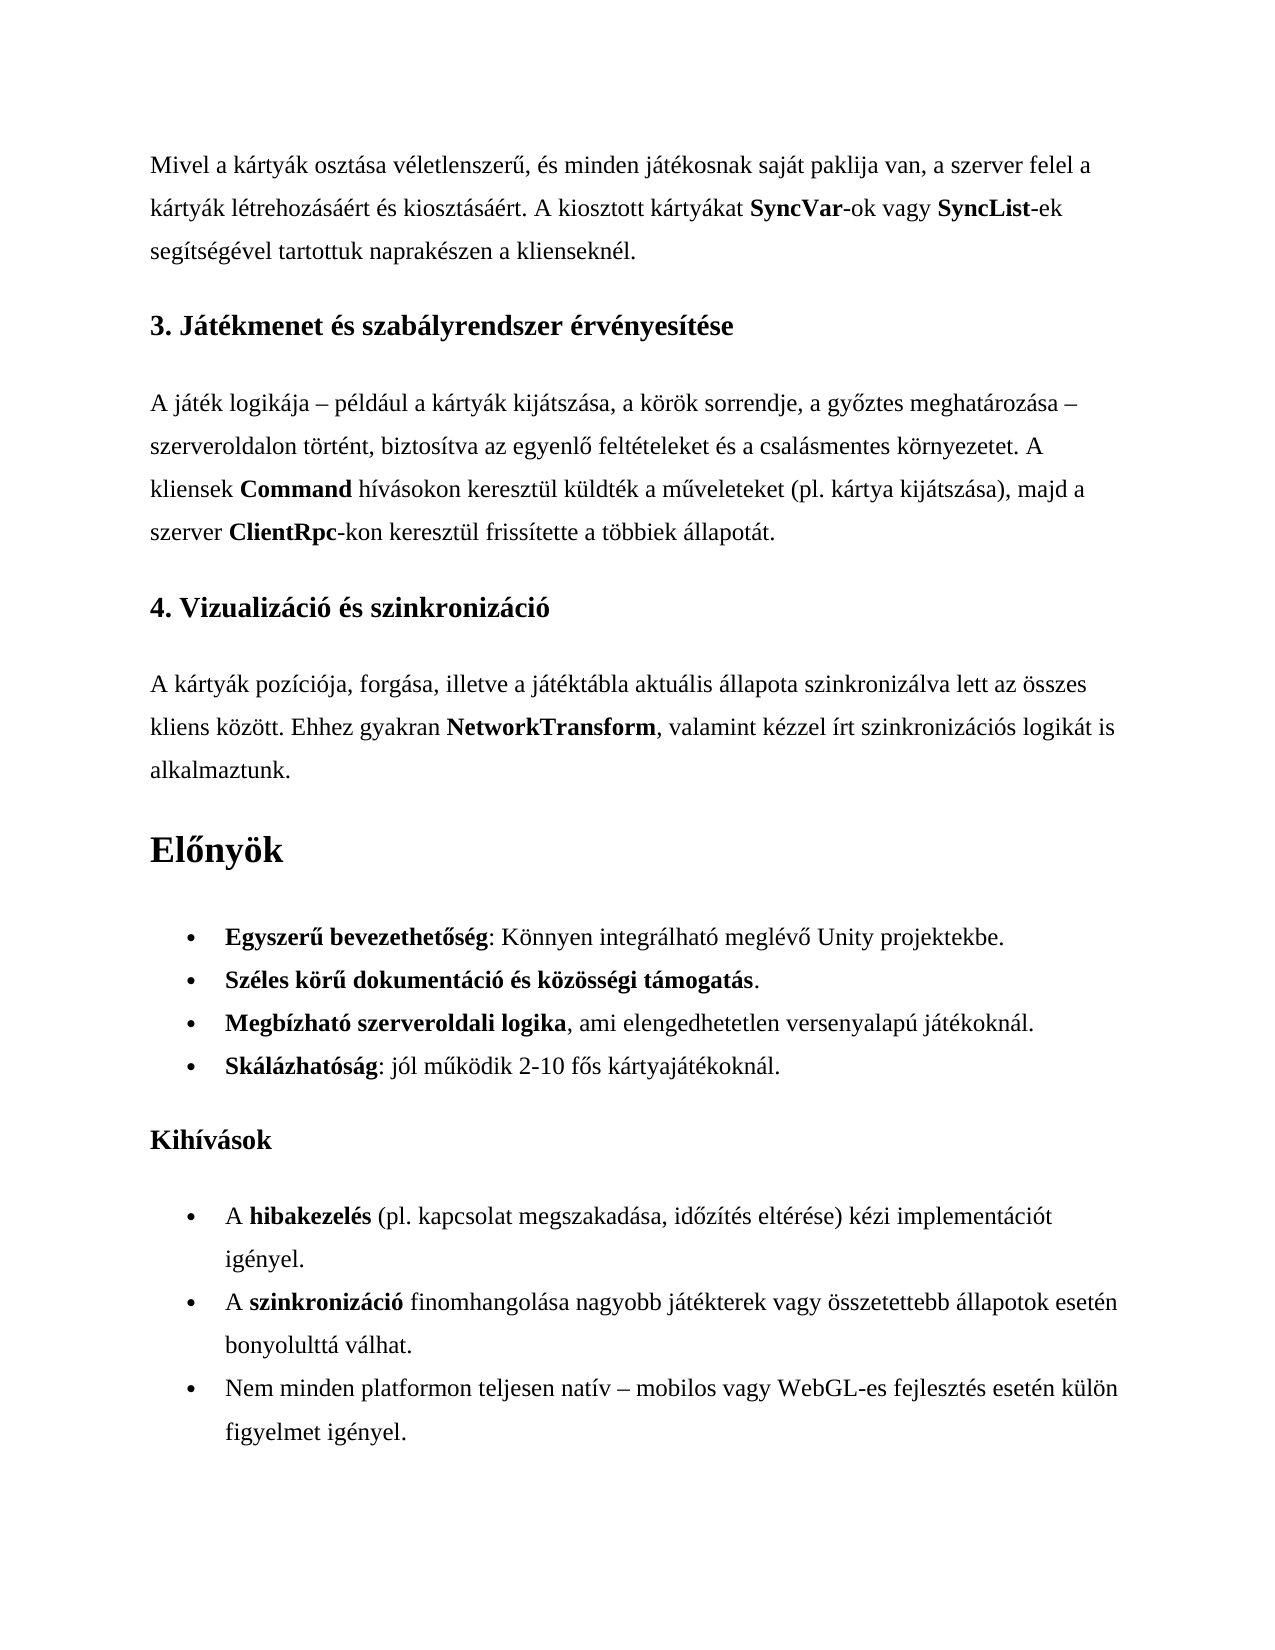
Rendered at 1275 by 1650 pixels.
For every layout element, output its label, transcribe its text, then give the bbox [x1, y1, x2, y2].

text Mivel a kártyák osztása véletlenszerű, és minden játékosnak saját paklija van, a szerver felel a kártyák létrehozásáért és kiosztásáért. A kiosztott kártyákat SyncVar-ok vagy SyncList-ek segítségével tartottuk naprakészen a klienseknél. [150, 150, 1125, 265]
text Előnyök [150, 828, 1125, 871]
text 4. Vizualizáció és szinkronizáció [150, 590, 1125, 623]
list A szinkronizáció finomhangolása nagyobb játékterek vagy összetettebb állapotok esetén bonyolulttá válhat. [187, 1287, 1125, 1359]
list A hibakezelés (pl. kapcsolat megszakadása, időzítés eltérése) kézi implementációt igényel. [187, 1201, 1125, 1273]
list Megbízható szerveroldali logika, ami elengedhetetlen versenyalapú játékoknál. [187, 1008, 1125, 1037]
text A játék logikája – például a kártyák kijátszása, a körök sorrendje, a győztes meghatározása – szerveroldalon történt, biztosítva az egyenlő feltételeket és a csalásmentes környezetet. A kliensek Command hívásokon keresztül küldték a műveleteket (pl. kártya kijátszása), majd a szerver ClientRpc-kon keresztül frissítette a többiek állapotát. [150, 388, 1125, 546]
text 3. Játékmenet és szabályrendszer érvényesítése [150, 308, 1125, 342]
list Skálázhatóság: jól működik 2-10 fős kártyajátékoknál. [187, 1051, 1125, 1080]
text A kártyák pozíciója, forgása, illetve a játéktábla aktuális állapota szinkronizálva lett az összes kliens között. Ehhez gyakran NetworkTransform, valamint kézzel írt szinkronizációs logikát is alkalmaztunk. [150, 669, 1125, 784]
list Egyszerű bevezethetőség: Könnyen integrálható meglévő Unity projektekbe. [187, 922, 1125, 950]
list Nem minden platformon teljesen natív – mobilos vagy WebGL-es fejlesztés esetén külön figyelmet igényel. [187, 1373, 1125, 1445]
text Kihívások [150, 1123, 1125, 1156]
list Széles körű dokumentáció és közösségi támogatás. [187, 965, 1125, 993]
